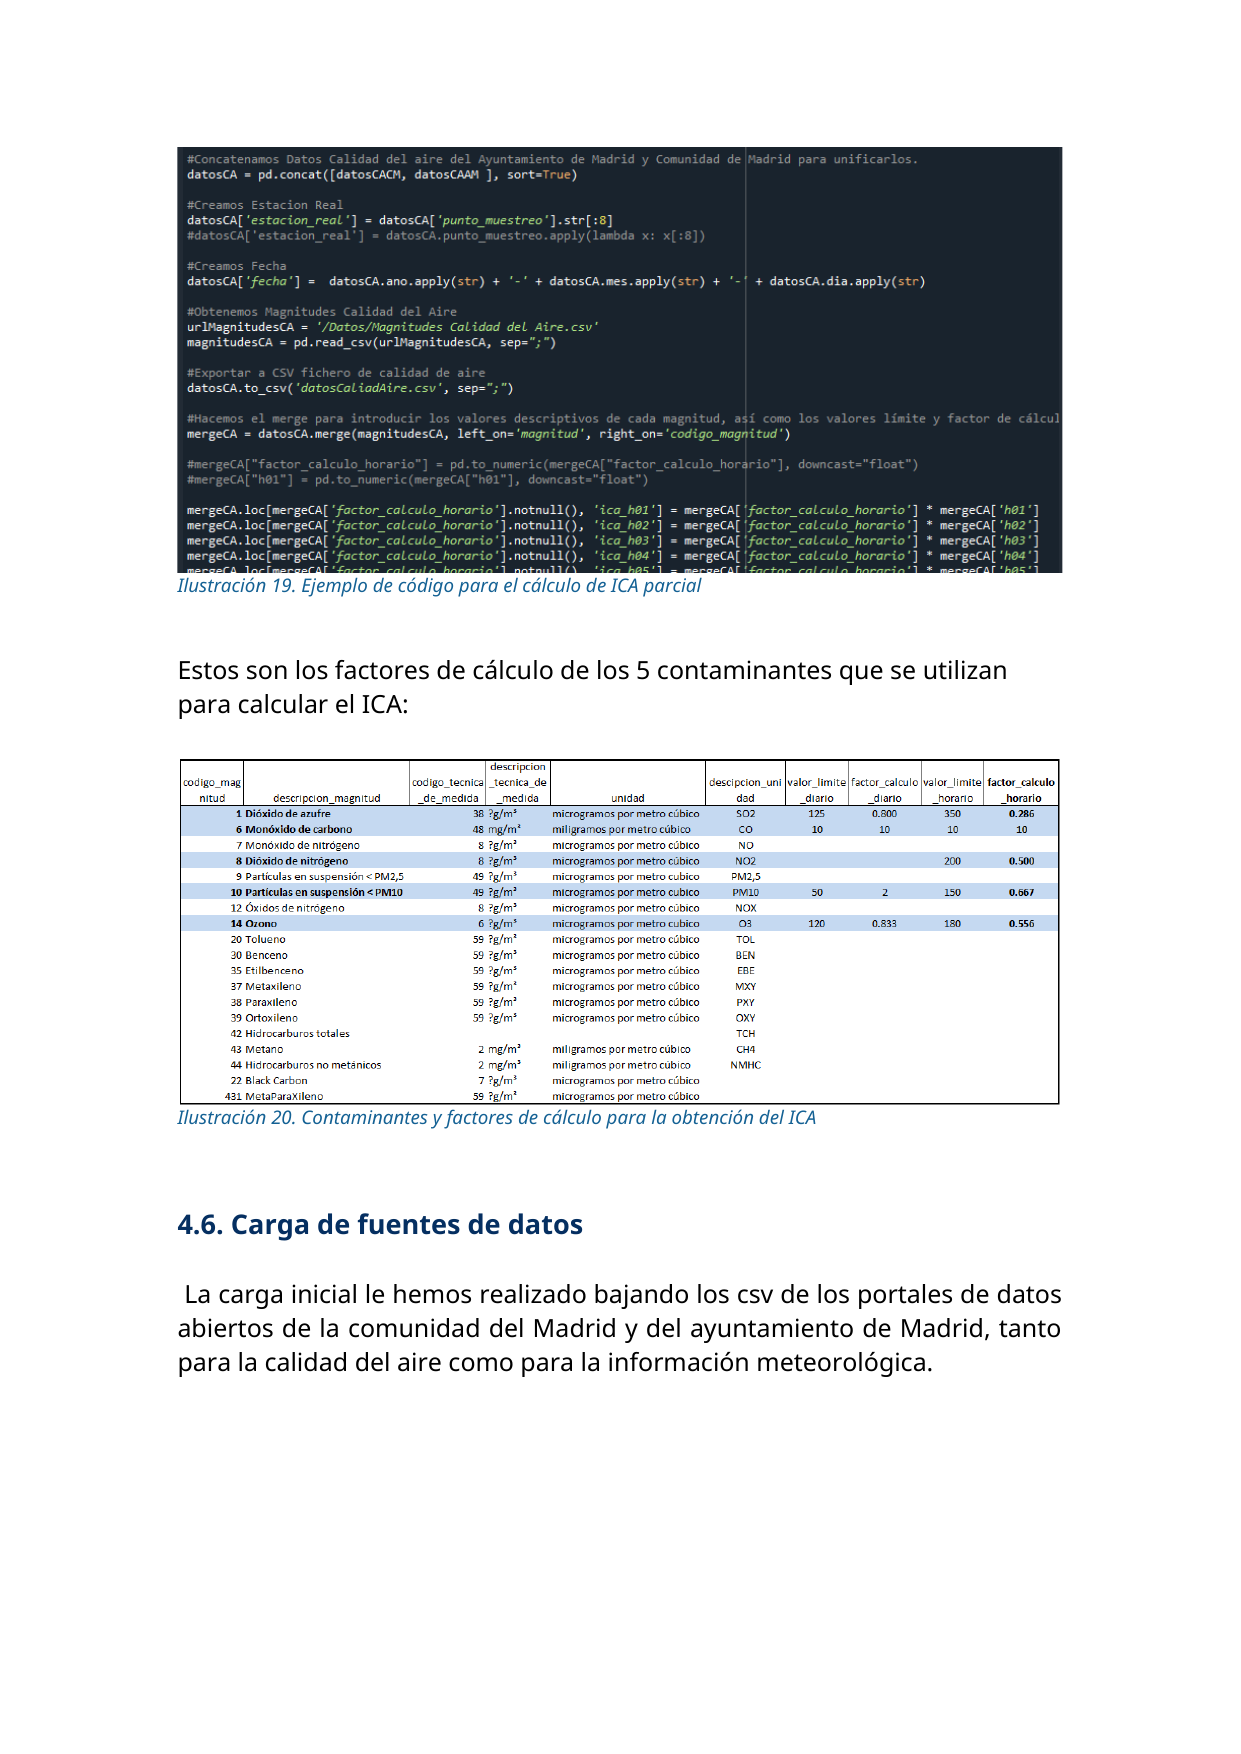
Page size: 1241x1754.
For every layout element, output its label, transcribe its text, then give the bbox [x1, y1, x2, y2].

text Ilustración 20. Contaminantes y factores de cálculo para la obtención del ICA [177, 1105, 1063, 1130]
picture [177, 147, 1063, 573]
text Ilustración 19. Ejemplo de código para el cálculo de ICA parcial [177, 573, 1063, 598]
text La carga inicial le hemos realizado bajando los csv de los portales de datos abiertos de la comunidad del Madrid y del ayuntamiento de Madrid, tanto para la calidad del aire como para la información meteorológica. [177, 1277, 1063, 1379]
picture [177, 755, 1063, 1105]
text Estos son los factores de cálculo de los 5 contaminantes que se utilizan para calcular el ICA: [177, 653, 1063, 721]
subtitle 4.6. Carga de fuentes de datos [177, 1206, 1063, 1243]
